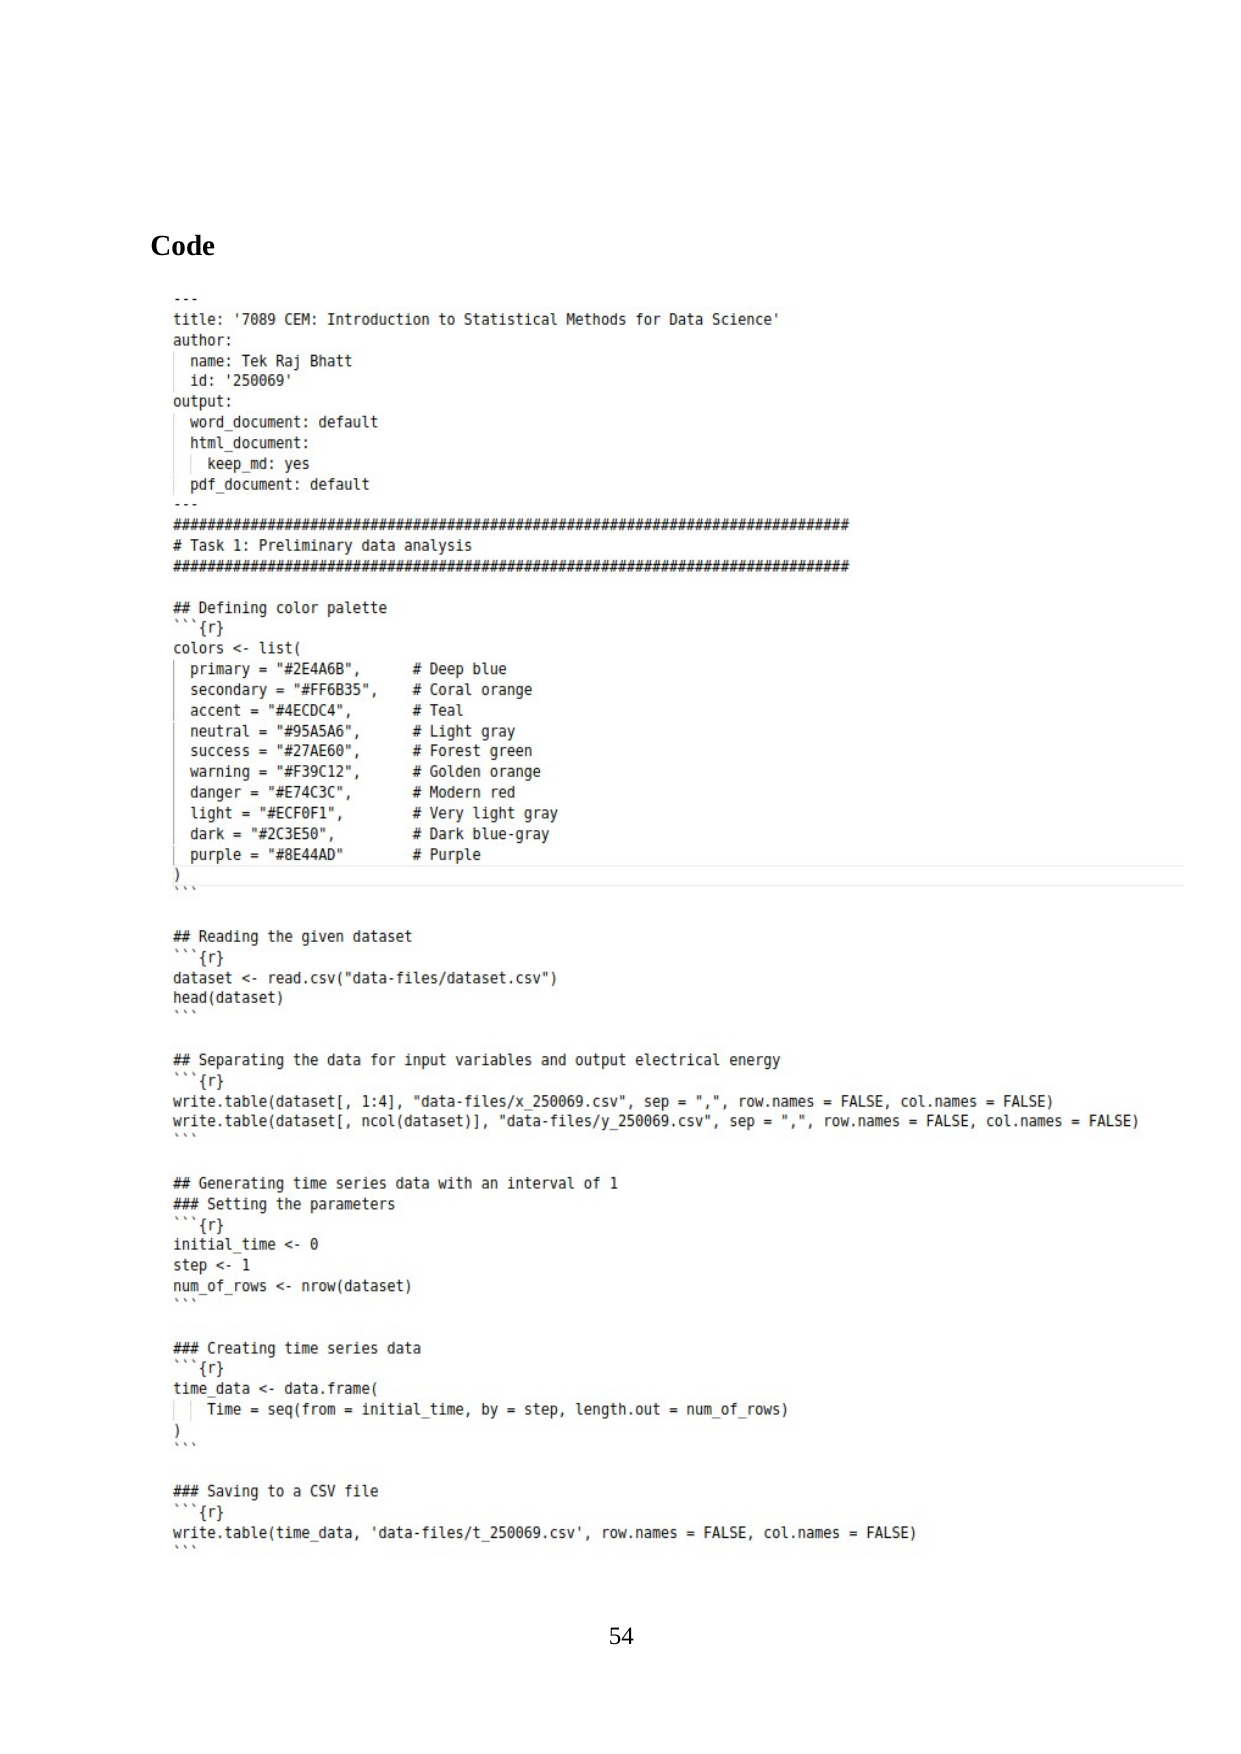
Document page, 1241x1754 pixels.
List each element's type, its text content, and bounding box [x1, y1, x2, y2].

subtitle Code [150, 228, 1104, 262]
picture [150, 287, 1185, 1559]
